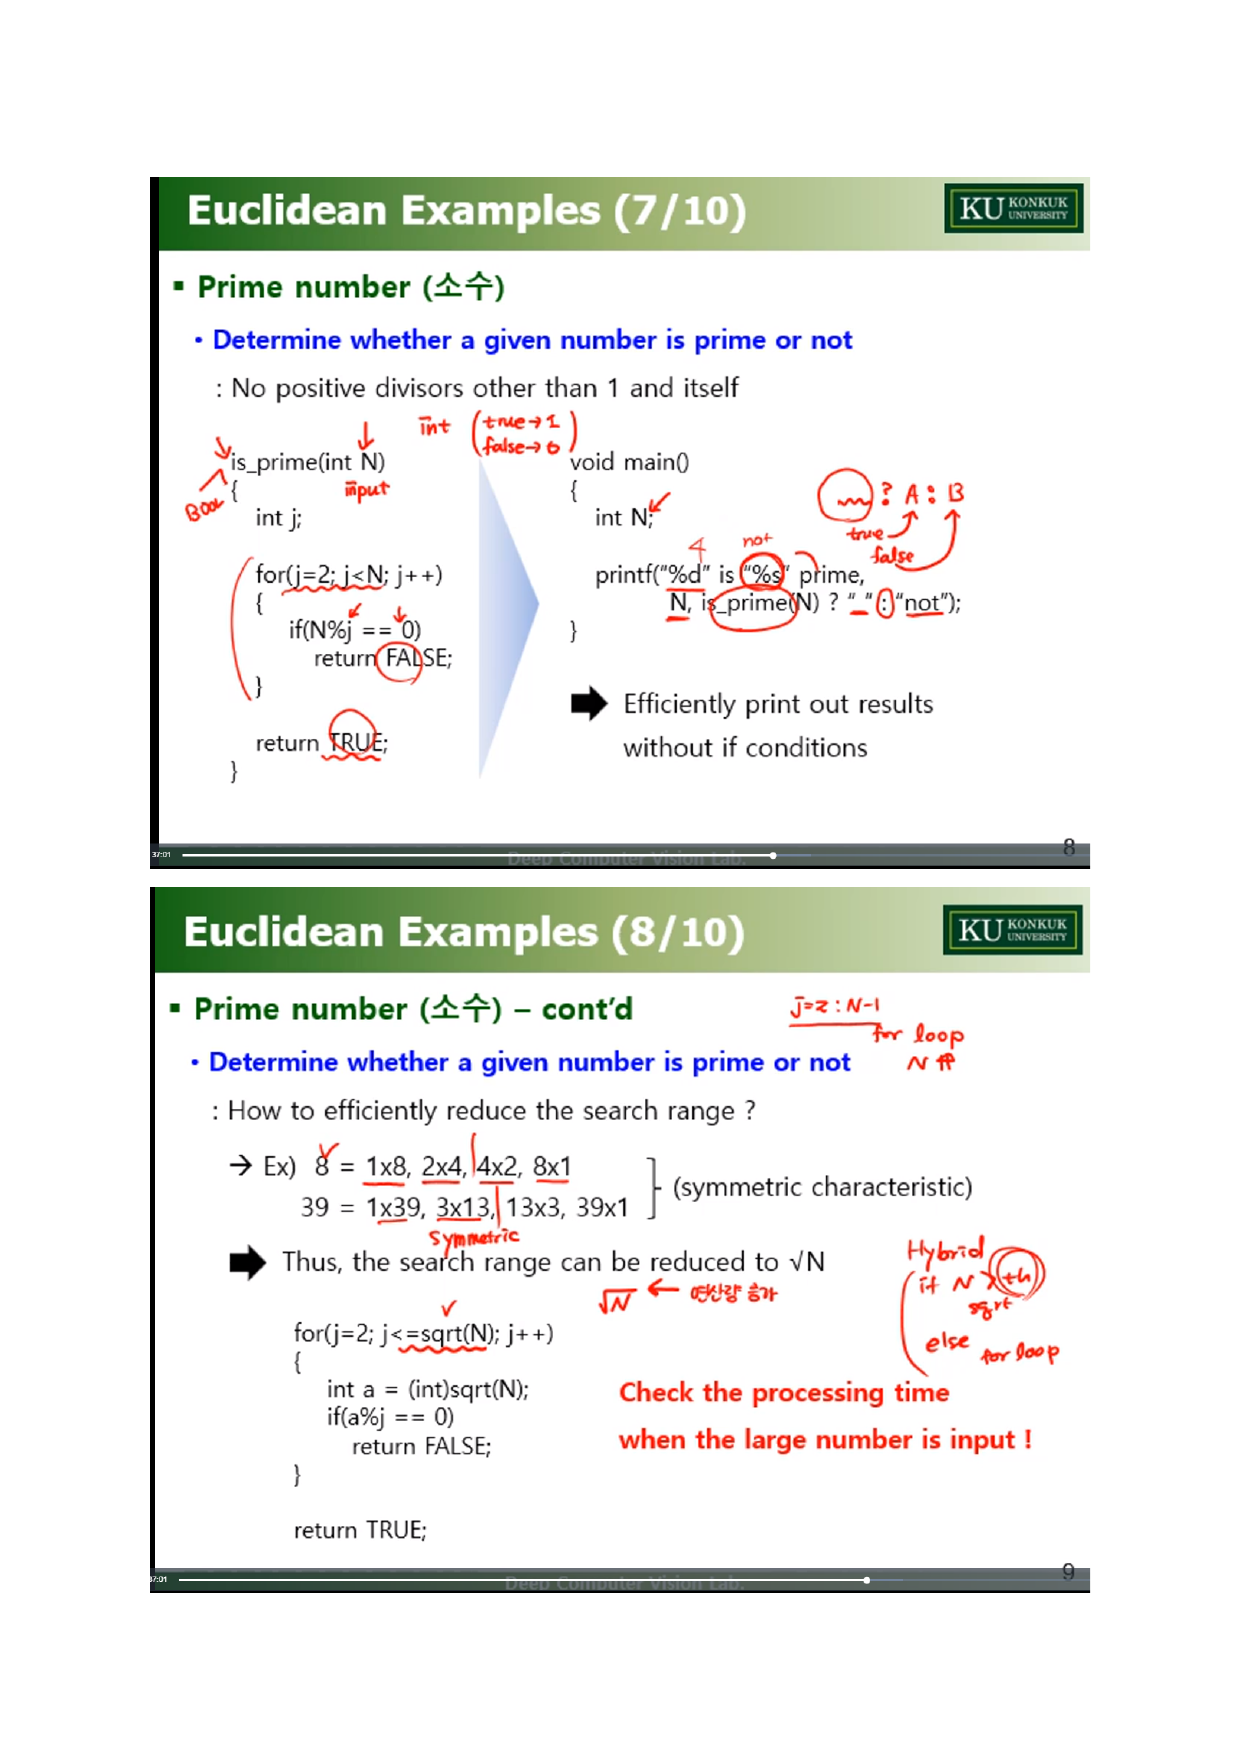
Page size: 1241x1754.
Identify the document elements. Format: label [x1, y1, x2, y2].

picture [150, 177, 1091, 869]
picture [150, 887, 1091, 1593]
